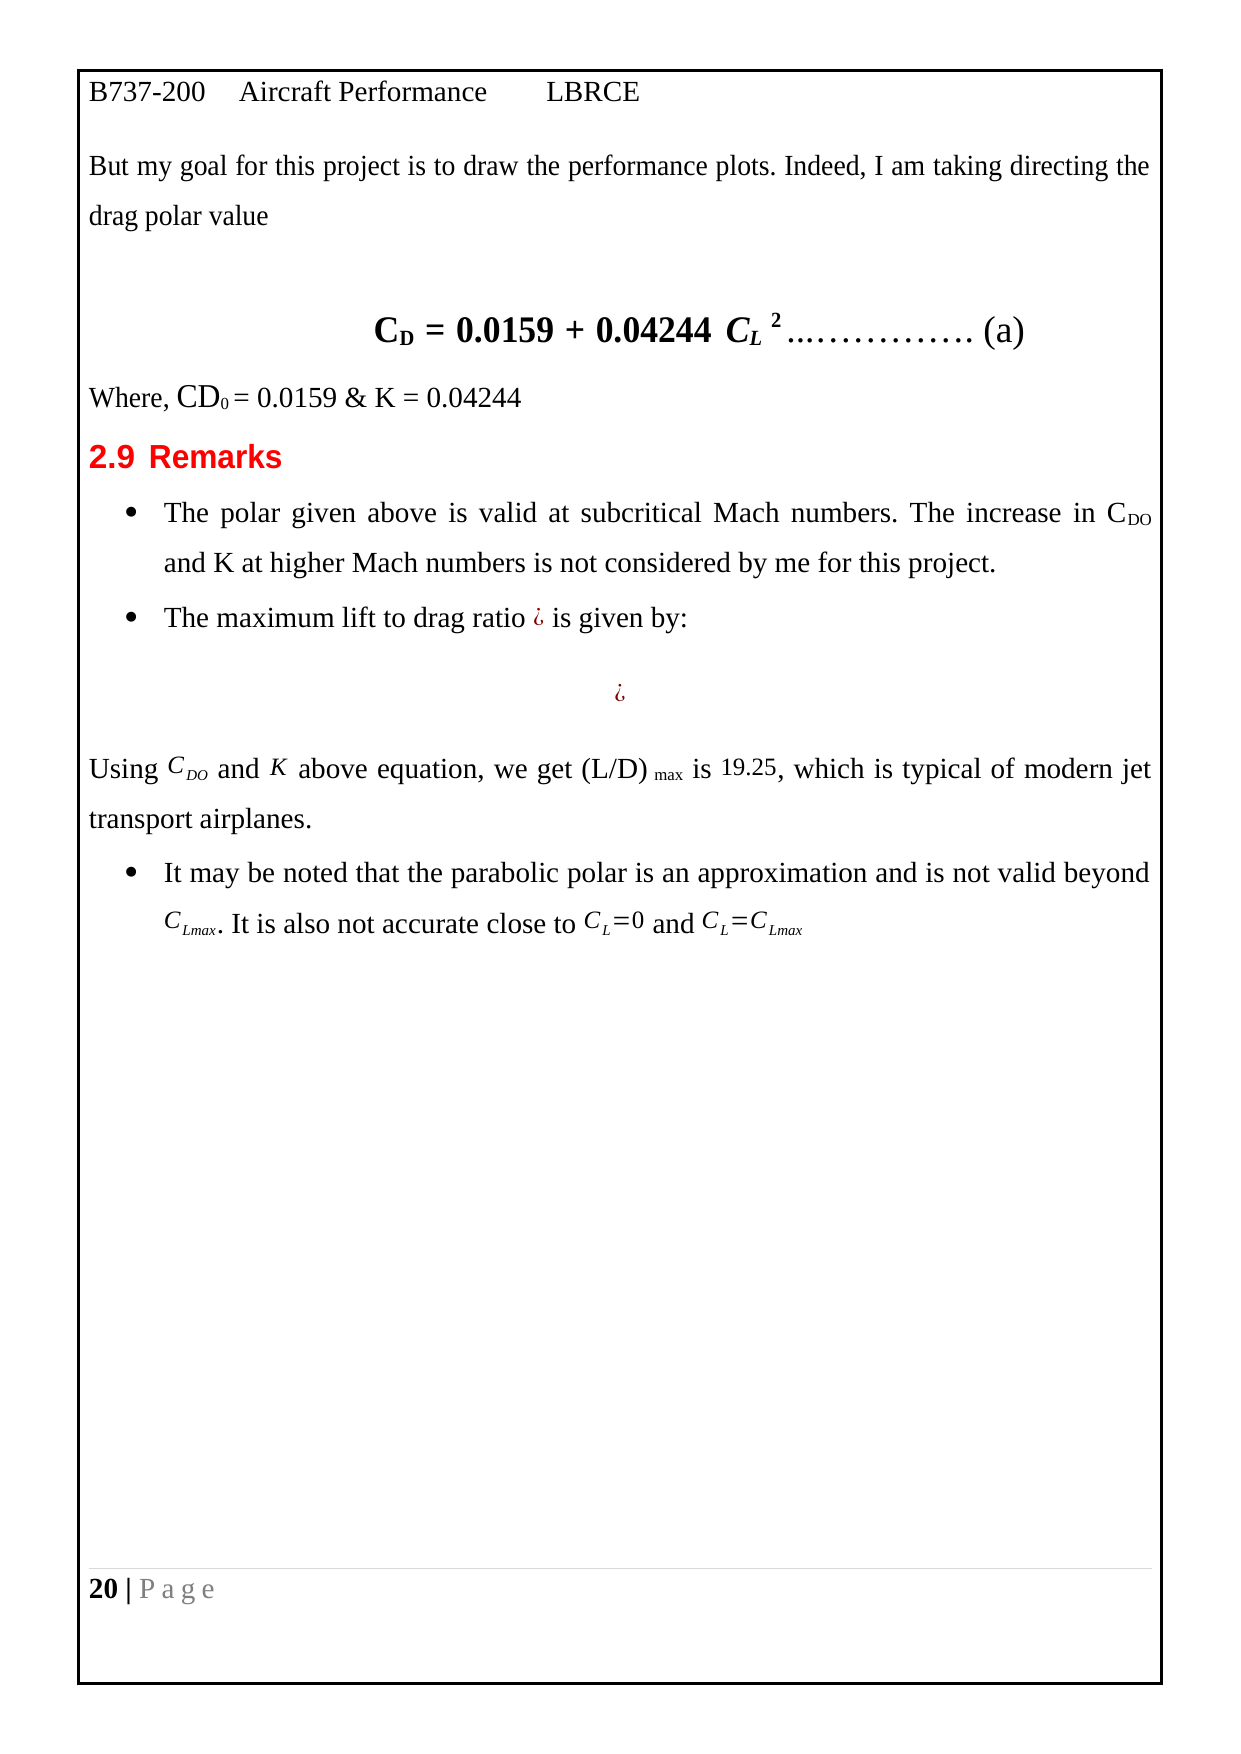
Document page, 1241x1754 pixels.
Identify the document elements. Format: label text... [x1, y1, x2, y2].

subtitle Remarks [89, 437, 1152, 476]
text Using and above equation, we get (L/D) max is , which is typical of modern jet transport airplanes. [89, 751, 1152, 834]
text But my goal for this project is to draw the performance plots. Indeed, I am taking directing the drag polar value [89, 148, 1152, 232]
list The maximum lift to drag ratio is given by: [126, 600, 1152, 634]
list It may be noted that the parabolic polar is an approximation and is not valid beyond . It is also not accurate close to and [126, 856, 1152, 939]
text Where, CD0 = 0.0159 & K = 0.04244 [89, 376, 1152, 414]
text CD = 0.0159 + 0.04244 CL 2 ...…………. (a) [89, 307, 1152, 350]
list The polar given above is valid at subcritical Mach numbers. The increase in CDO and K at higher Mach numbers is not considered by me for this project. [126, 495, 1152, 579]
